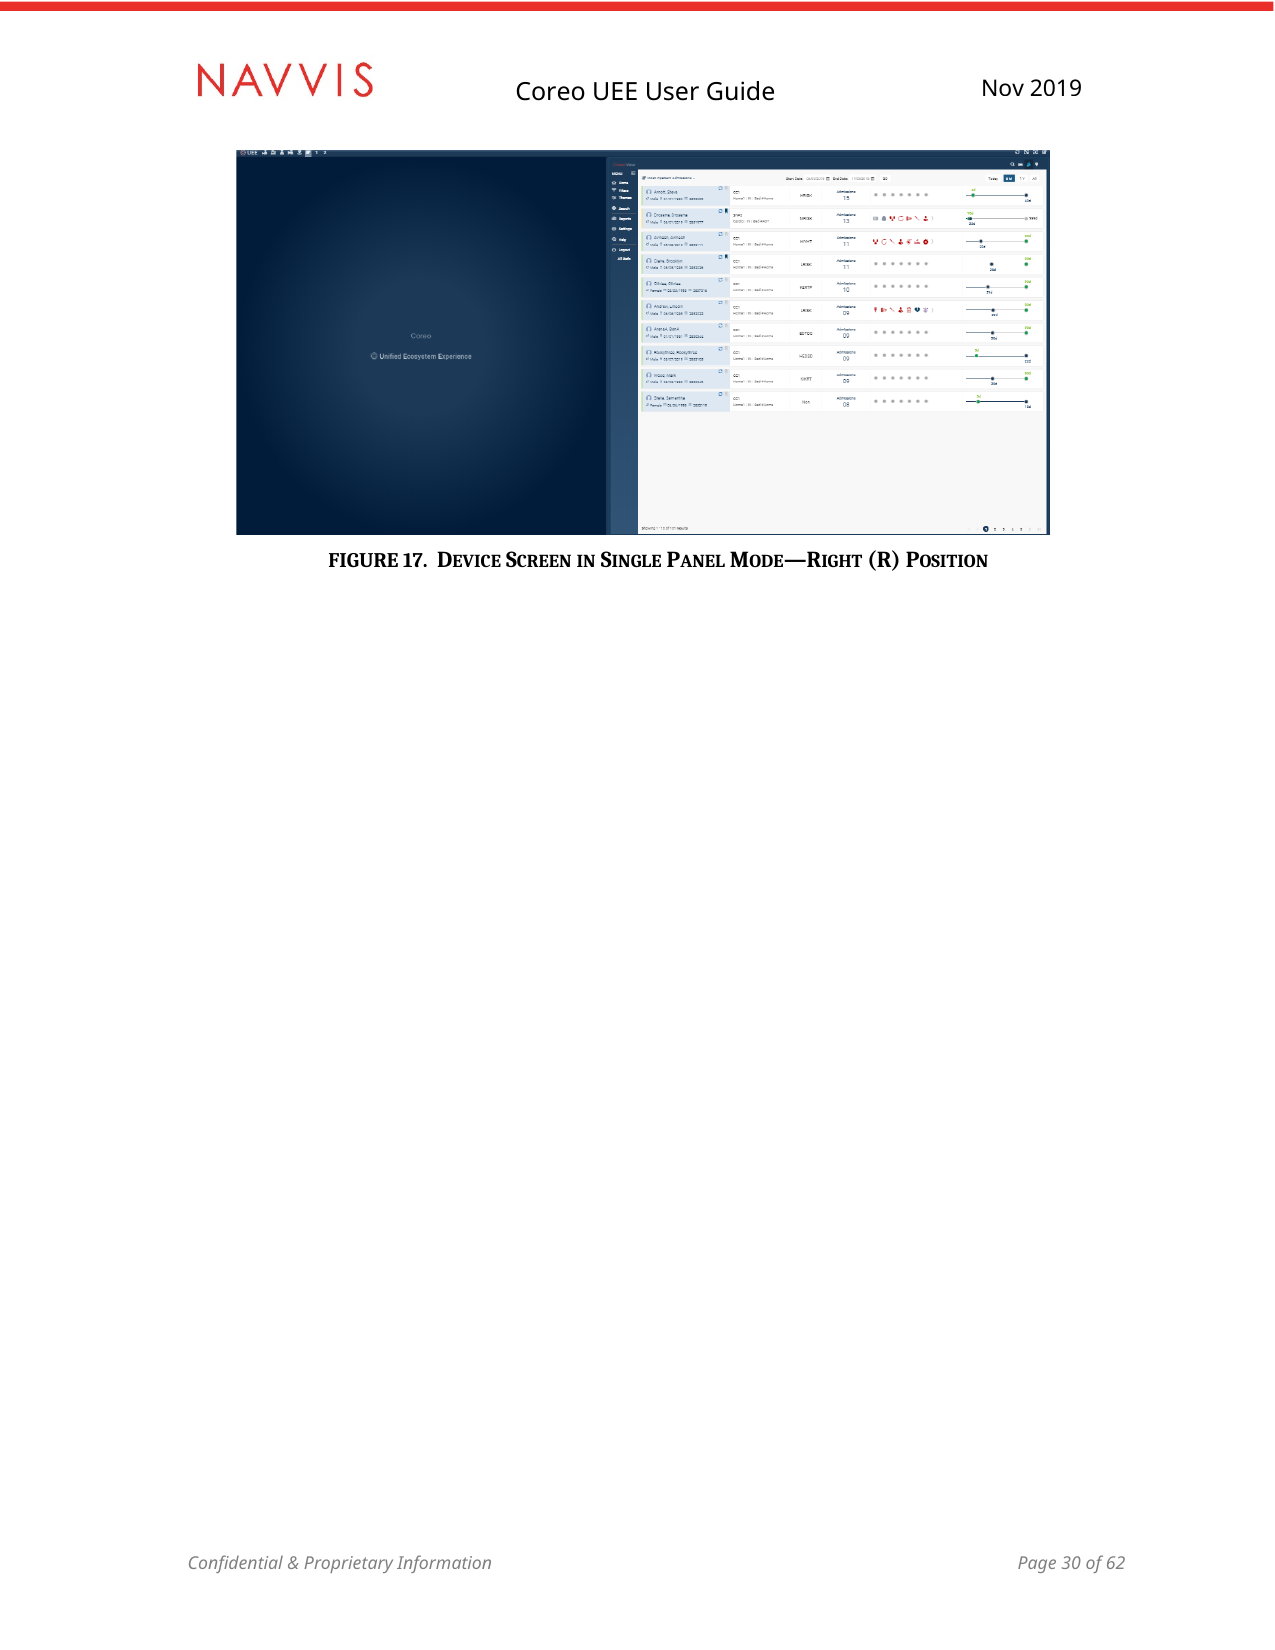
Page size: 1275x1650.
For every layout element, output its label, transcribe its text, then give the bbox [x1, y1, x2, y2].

picture [236, 150, 1050, 535]
text Device Screen in Single Panel Mode—Right (R) Position [229, 547, 1087, 573]
picture [187, 55, 383, 104]
